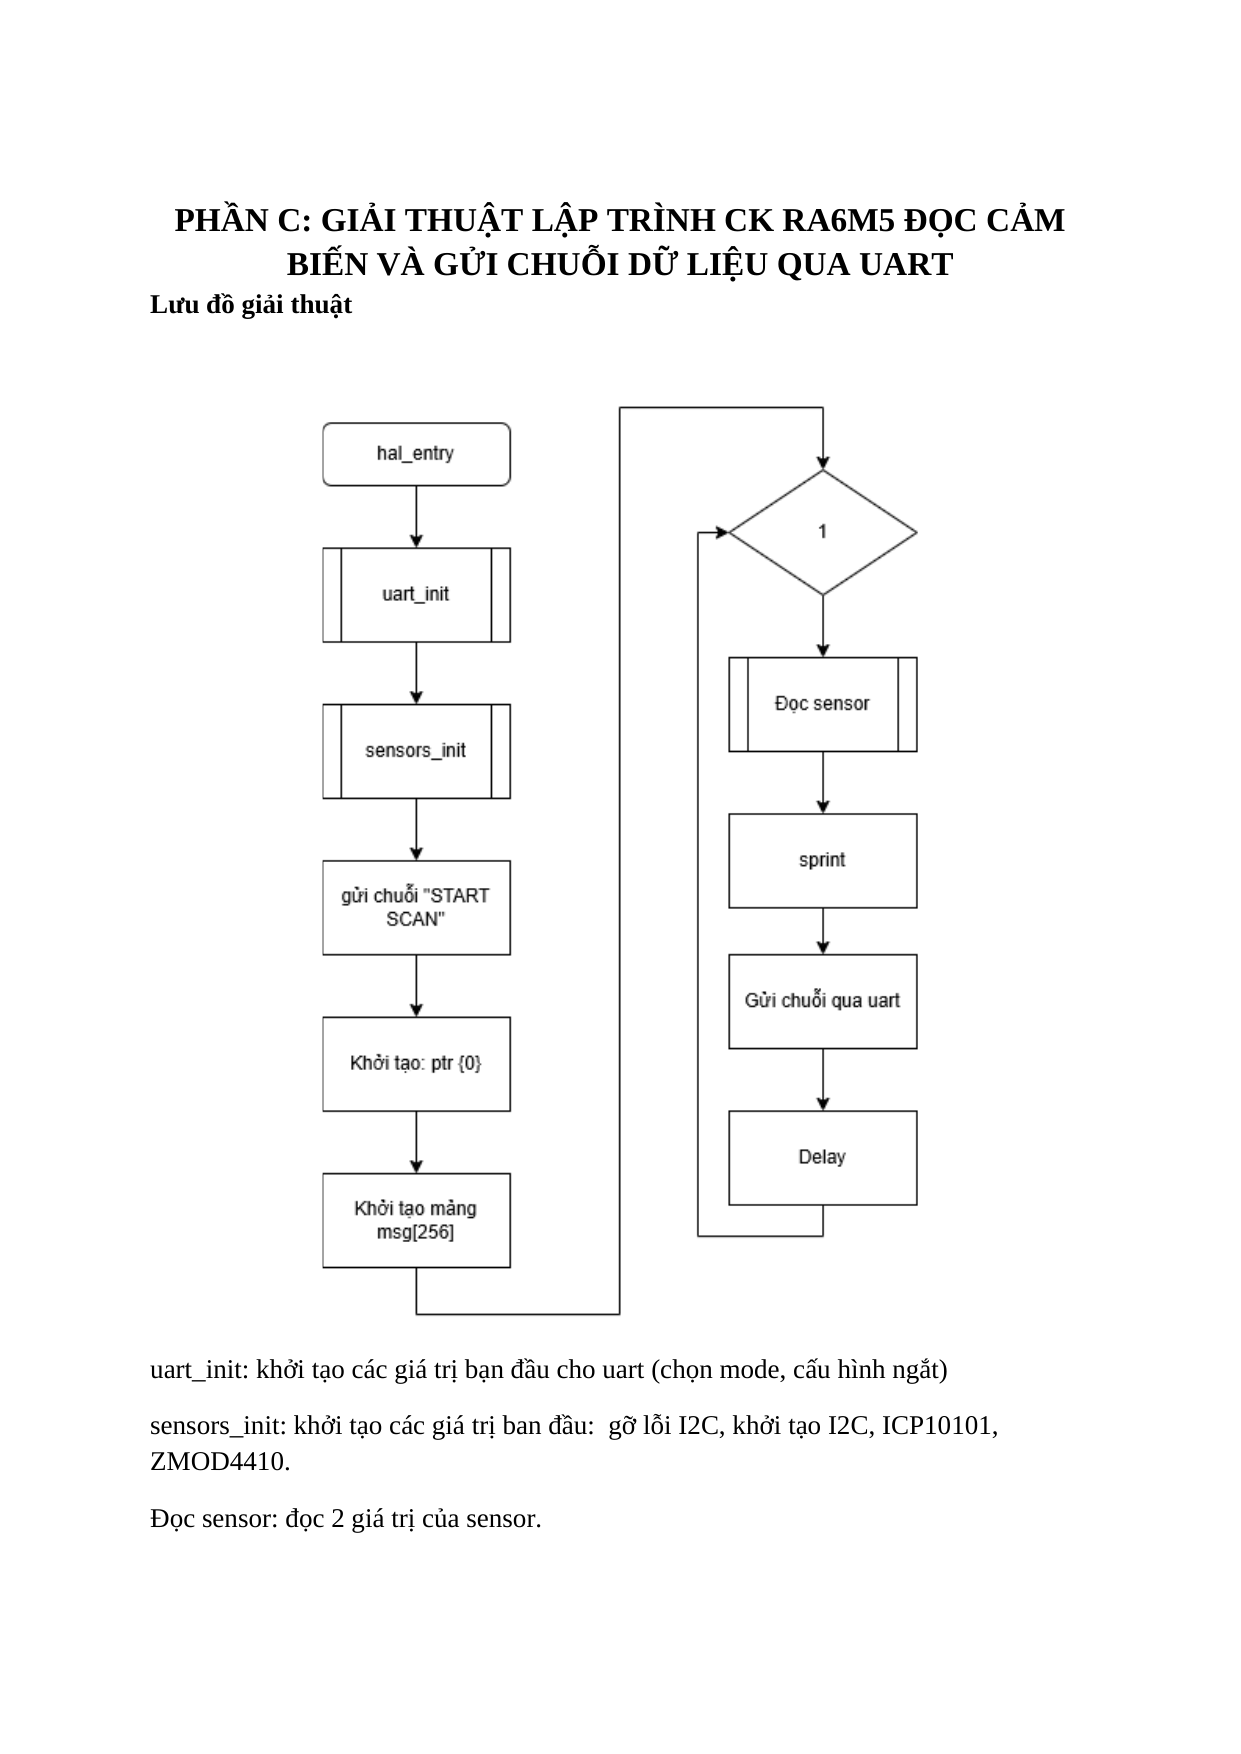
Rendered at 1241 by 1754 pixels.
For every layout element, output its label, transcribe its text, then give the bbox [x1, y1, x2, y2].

text Đọc sensor: đọc 2 giá trị của sensor. [150, 1502, 1090, 1533]
subtitle PHẦN C: GIẢI THUẬT LẬP TRÌNH CK RA6M5 ĐỌC CẢM BIẾN VÀ GỬI CHUỖI DỮ LIỆU QUA UART [150, 200, 1090, 282]
picture [322, 396, 918, 1328]
text sensors_init: khởi tạo các giá trị ban đầu: gỡ lỗi I2C, khởi tạo I2C, ICP10101, ZMOD4410. [150, 1409, 1090, 1476]
text uart_init: khởi tạo các giá trị bạn đầu cho uart (chọn mode, cấu hình ngắt) [150, 1353, 1090, 1384]
subtitle Lưu đồ giải thuật [150, 288, 1090, 319]
